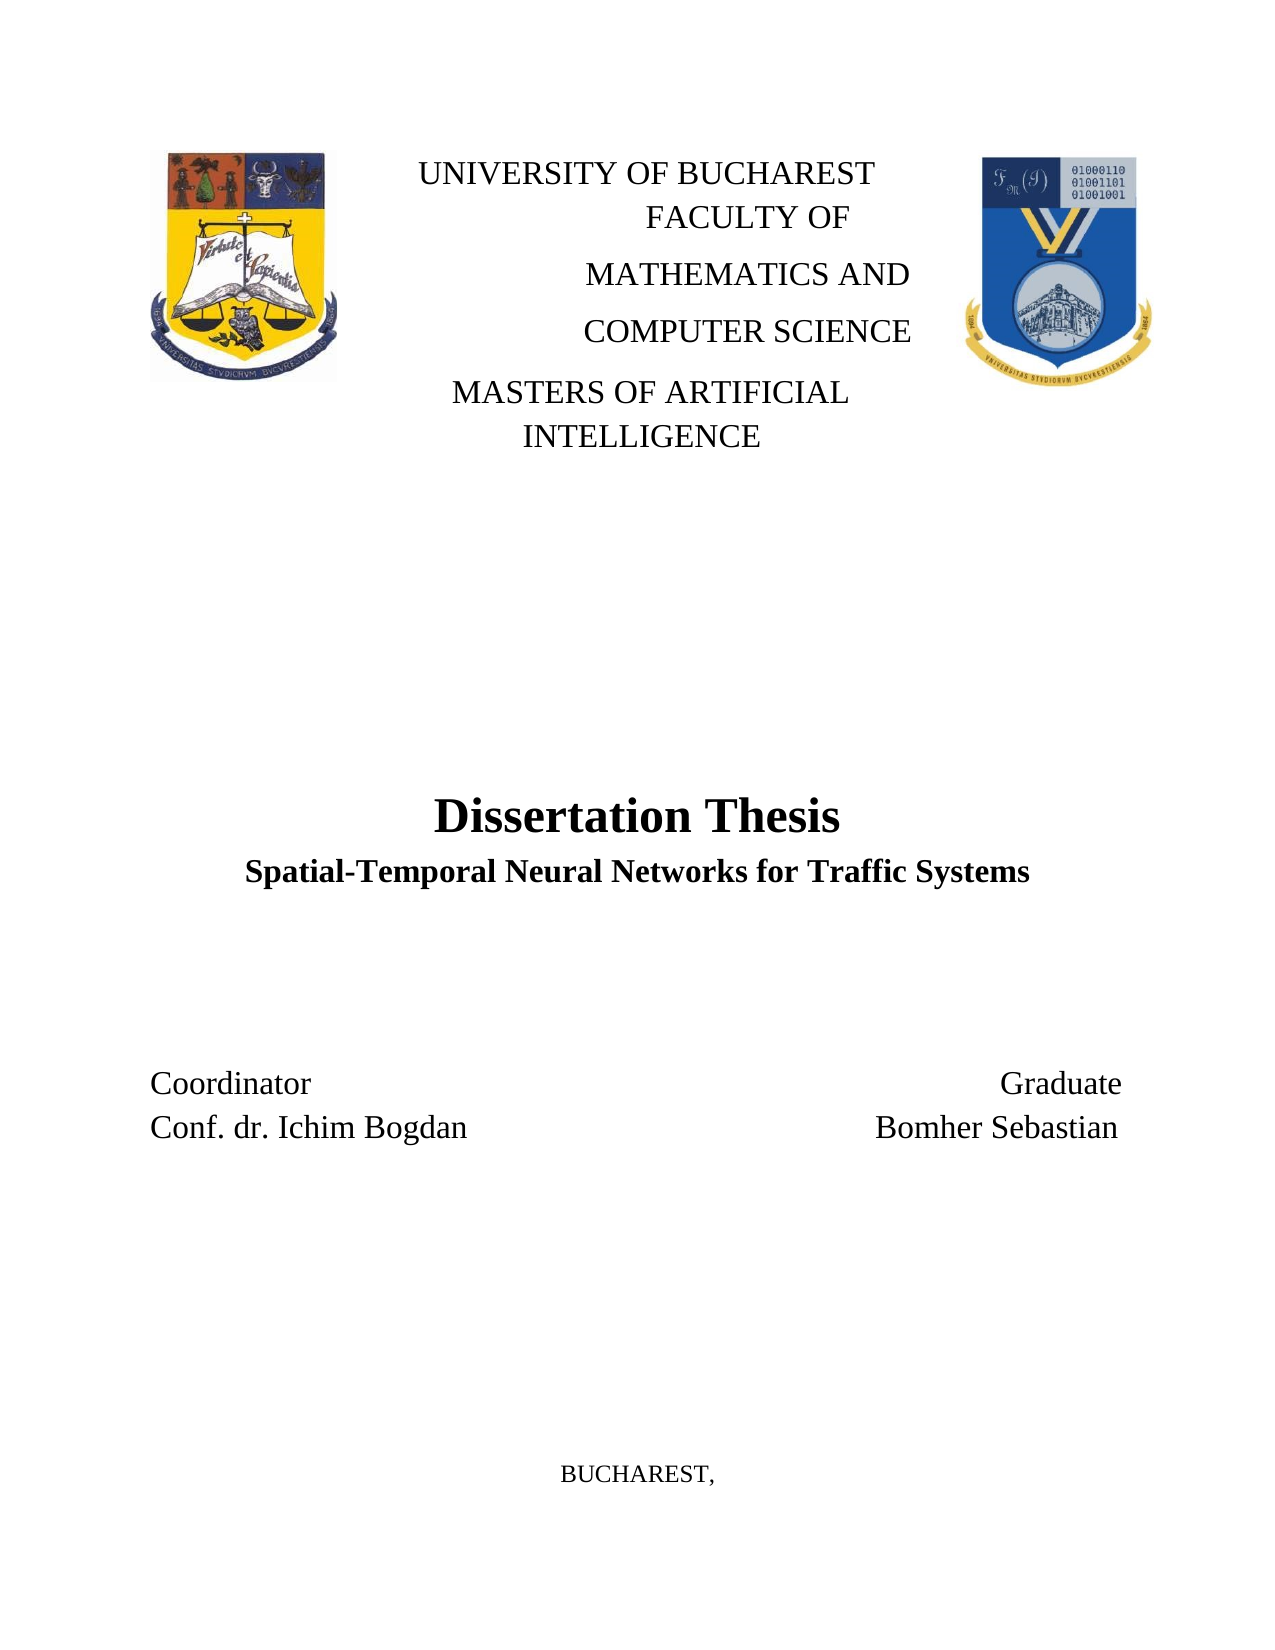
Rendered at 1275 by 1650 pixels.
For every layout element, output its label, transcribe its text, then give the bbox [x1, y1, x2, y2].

picture [150, 150, 338, 382]
picture [956, 150, 1162, 393]
text BUCHAREST, [228, 1459, 1047, 1488]
text UNIVERSITY OF BUCHAREST [338, 153, 956, 191]
text MASTERS OF ARTIFICIAL [158, 372, 1125, 410]
text INTELLIGENCE [158, 416, 1125, 455]
text Dissertation Thesis [150, 786, 1124, 843]
text FACULTY OF MATHEMATICS AND COMPUTER SCIENCE [352, 198, 956, 350]
text Spatial-Temporal Neural Networks for Traffic Systems [150, 851, 1125, 889]
text Coordinator Graduate [150, 1063, 1125, 1101]
text Conf. dr. Ichim Bogdan Bomher Sebastian [150, 1108, 1125, 1146]
